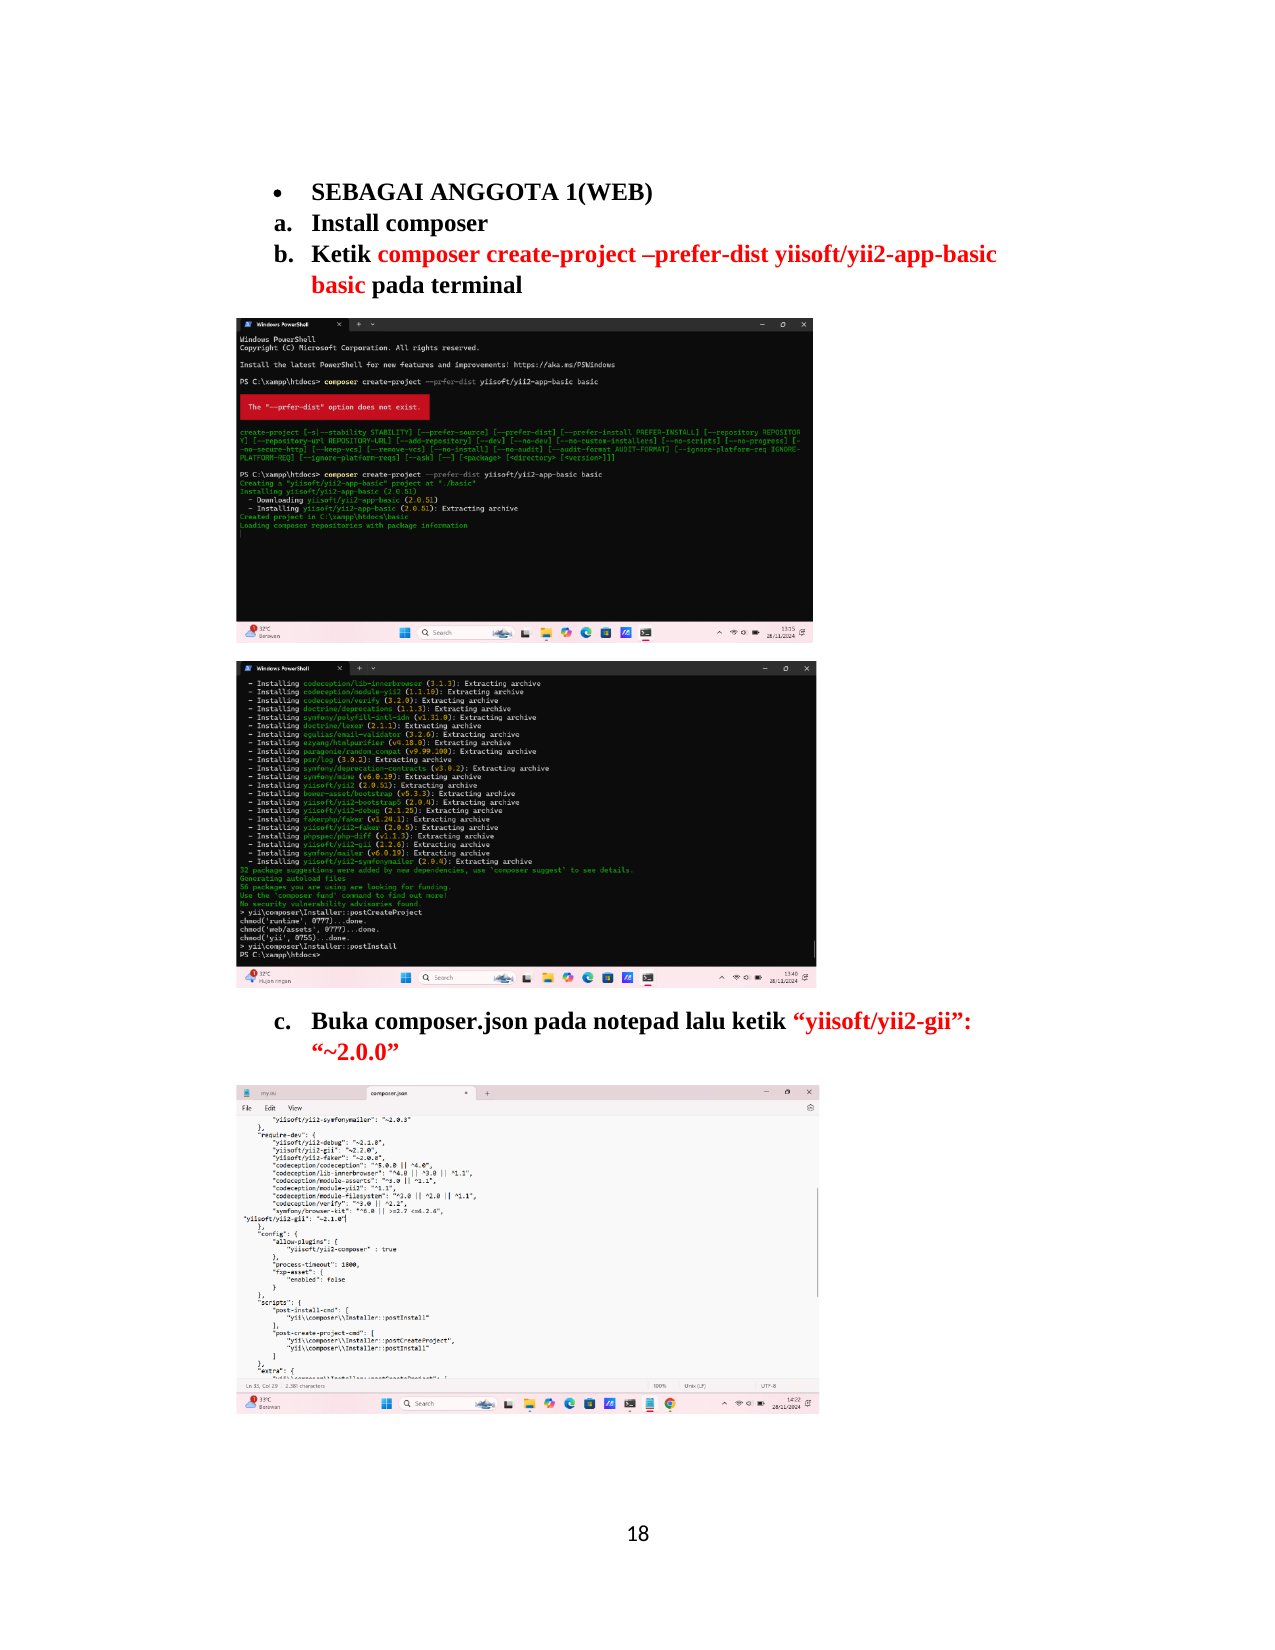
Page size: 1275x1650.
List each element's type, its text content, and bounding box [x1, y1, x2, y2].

list Install composer [274, 208, 1039, 237]
list Ketik composer create-project –prefer-dist yiisoft/yii2-app-basic basic pada terminal [274, 239, 1039, 299]
picture [236, 318, 813, 643]
list SEBAGAI ANGGOTA 1(WEB) [274, 177, 1039, 206]
picture [236, 1085, 820, 1414]
list Buka composer.json pada notepad lalu ketik “yiisoft/yii2-gii”: “~2.0.0” [274, 1006, 1039, 1066]
picture [236, 661, 817, 988]
